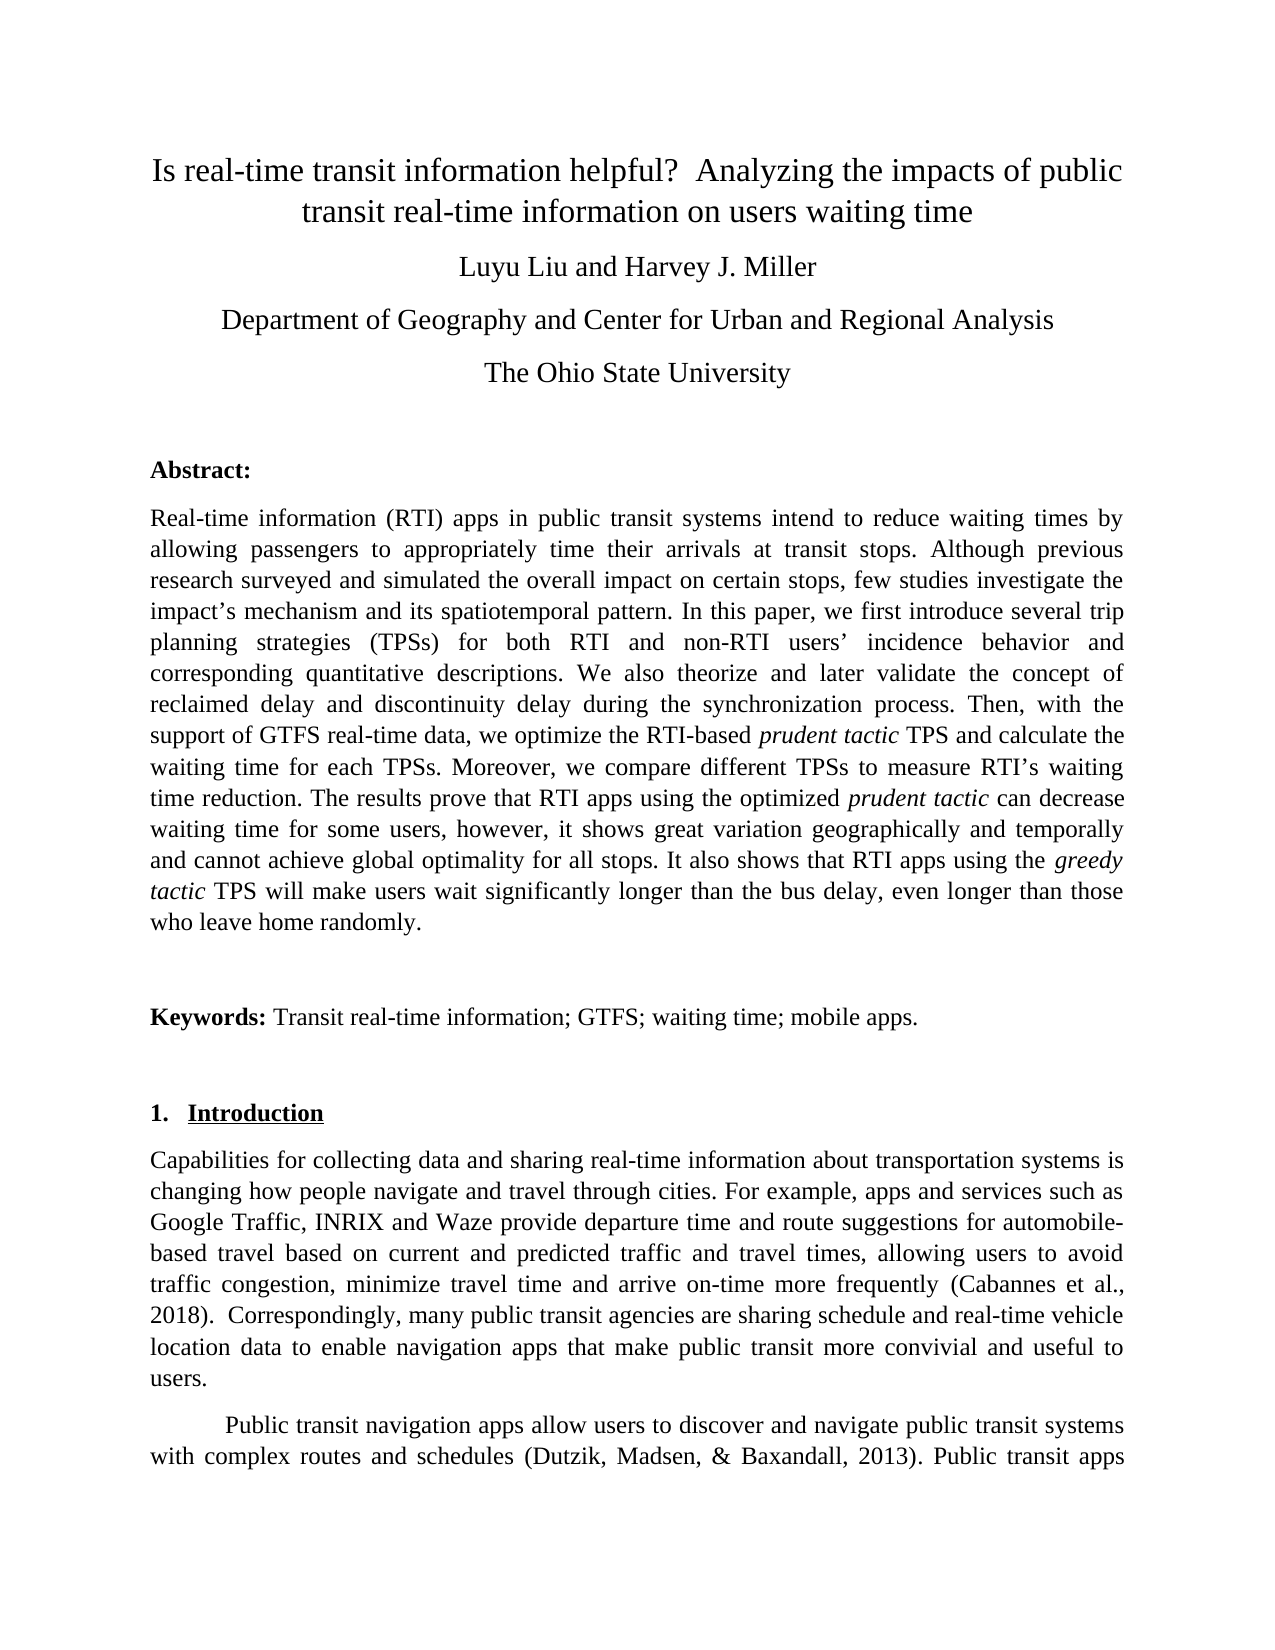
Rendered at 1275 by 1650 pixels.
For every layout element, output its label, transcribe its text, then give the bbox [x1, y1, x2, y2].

text Real-time information (RTI) apps in public transit systems intend to reduce waiting times by allowing passengers to appropriately time their arrivals at transit stops. Although previous research surveyed and simulated the overall impact on certain stops, few studies investigate the impact’s mechanism and its spatiotemporal pattern. In this paper, we first introduce several trip planning strategies (TPSs) for both RTI and non-RTI users’ incidence behavior and corresponding quantitative descriptions. We also theorize and later validate the concept of reclaimed delay and discontinuity delay during the synchronization process. Then, with the support of GTFS real-time data, we optimize the RTI-based prudent tactic TPS and calculate the waiting time for each TPSs. Moreover, we compare different TPSs to measure RTI’s waiting time reduction. The results prove that RTI apps using the optimized prudent tactic can decrease waiting time for some users, however, it shows great variation geographically and temporally and cannot achieve global optimality for all stops. It also shows that RTI apps using the greedy tactic TPS will make users wait significantly longer than the bus delay, even longer than those who leave home randomly. [150, 503, 1125, 936]
text Abstract: [150, 456, 1125, 484]
text Department of Geography and Center for Urban and Regional Analysis [150, 302, 1125, 336]
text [150, 1410, 1125, 1470]
text Luyu Liu and Harvey J. Miller [150, 249, 1125, 283]
text Keywords: Transit real-time information; GTFS; waiting time; mobile apps. [150, 1002, 1125, 1031]
text Is real-time transit information helpful? Analyzing the impacts of public transit real-time information on users waiting time [150, 150, 1125, 230]
text Capabilities for collecting data and sharing real-time information about transportation systems is changing how people navigate and travel through cities. For example, apps and services such as Google Traffic, INRIX and Waze provide departure time and route suggestions for automobile-based travel based on current and predicted traffic and travel times, allowing users to avoid traffic congestion, minimize travel time and arrive on-time more frequently (Cabannes et al., 2018). Correspondingly, many public transit agencies are sharing schedule and real-time vehicle location data to enable navigation apps that make public transit more convivial and useful to users. [150, 1145, 1125, 1391]
text The Ohio State University [150, 355, 1125, 388]
list Introduction [150, 1098, 1125, 1126]
